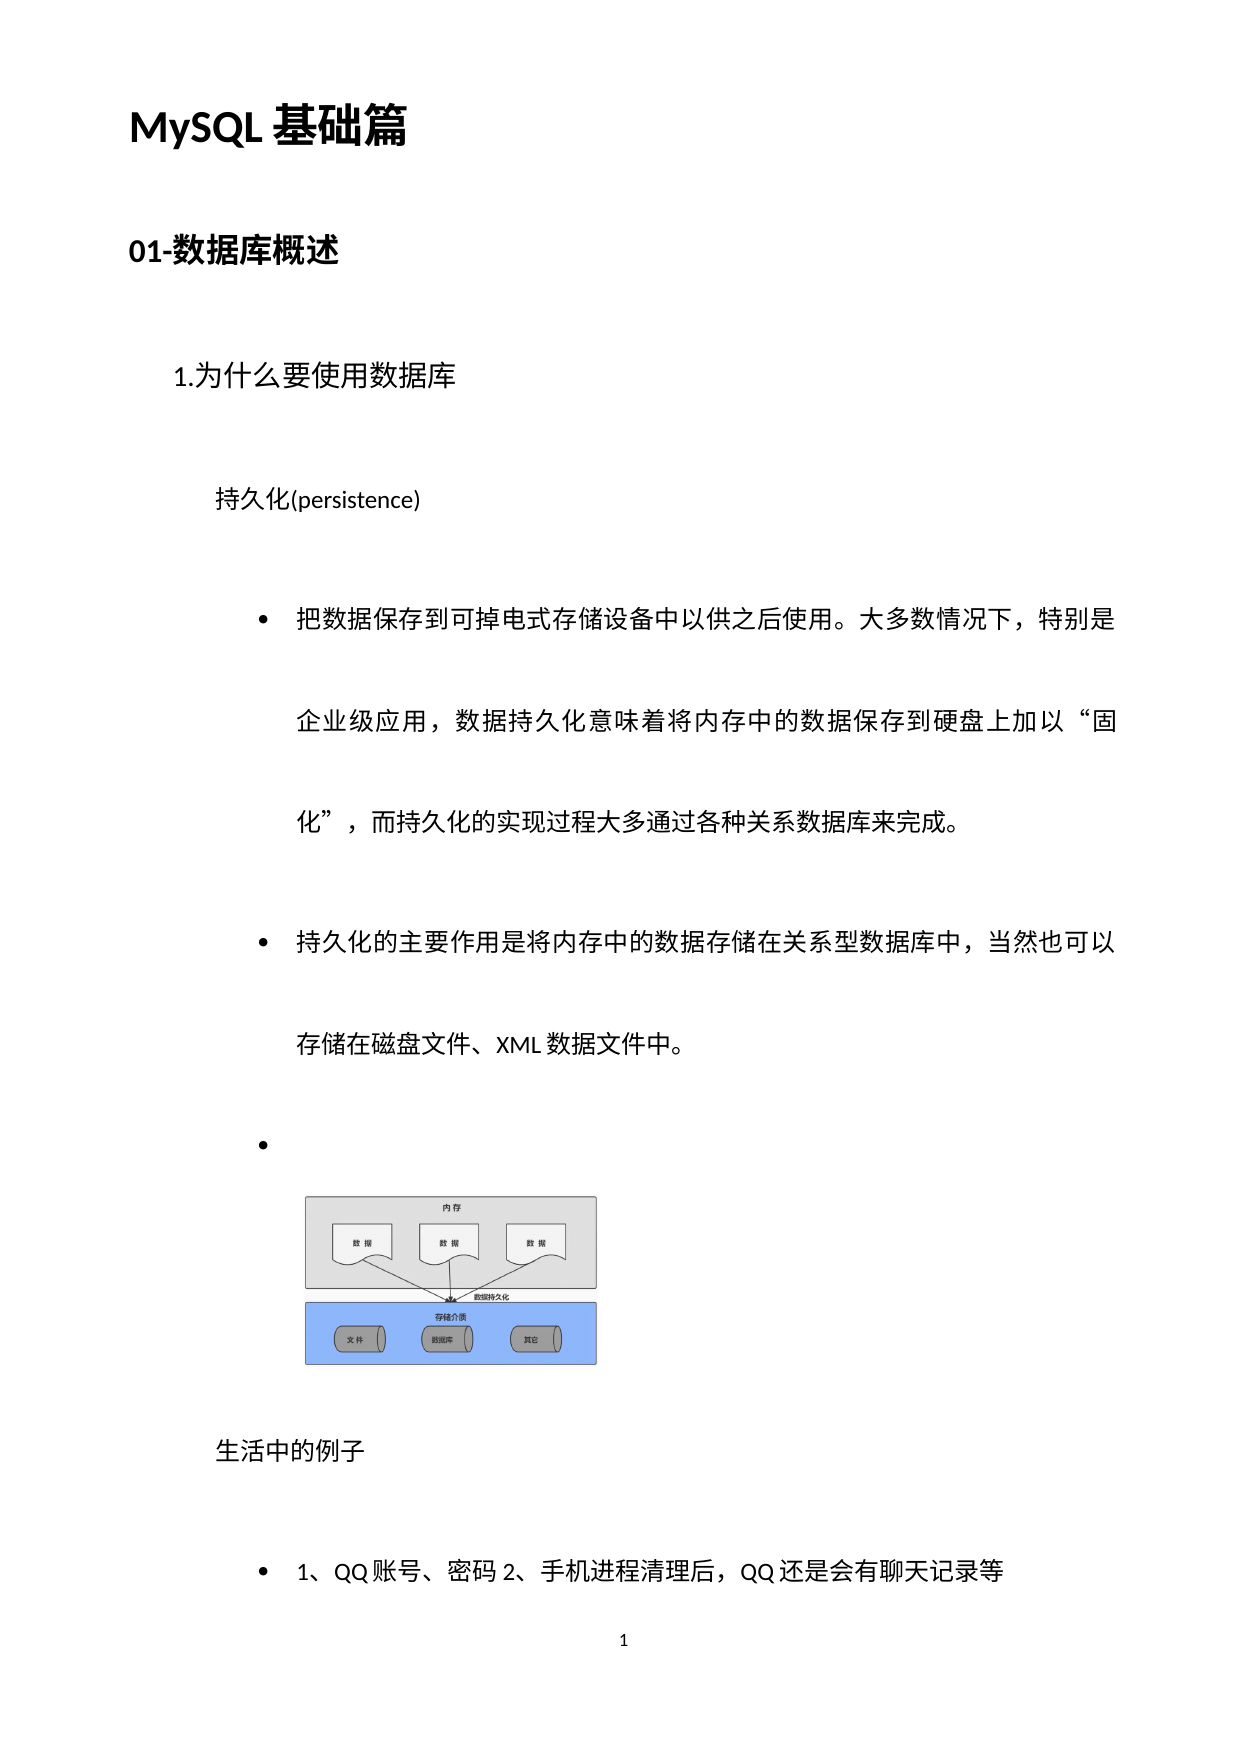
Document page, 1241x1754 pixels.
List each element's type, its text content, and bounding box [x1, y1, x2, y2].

text MySQL基础篇 [128, 88, 1118, 156]
list 持久化的主要作用是将内存中的数据存储在关系型数据库中，当然也可以存储在磁盘文件、XML数据文件中。 [259, 907, 1118, 1077]
list 1、QQ账号、密码2、手机进程清理后，QQ还是会有聊天记录等 [259, 1536, 1118, 1604]
list 把数据保存到可掉电式存储设备中以供之后使用。大多数情况下，特别是企业级应用，数据持久化意味着将内存中的数据保存到硬盘上加以“固化”，而持久化的实现过程大多通过各种关系数据库来完成。 [259, 583, 1118, 855]
picture [303, 1192, 599, 1367]
subtitle 01-数据库概述 [128, 214, 1118, 282]
subtitle 1.为什么要使用数据库 [172, 340, 1118, 408]
subtitle 生活中的例子 [215, 1416, 1118, 1484]
subtitle 持久化(persistence) [215, 463, 1118, 531]
